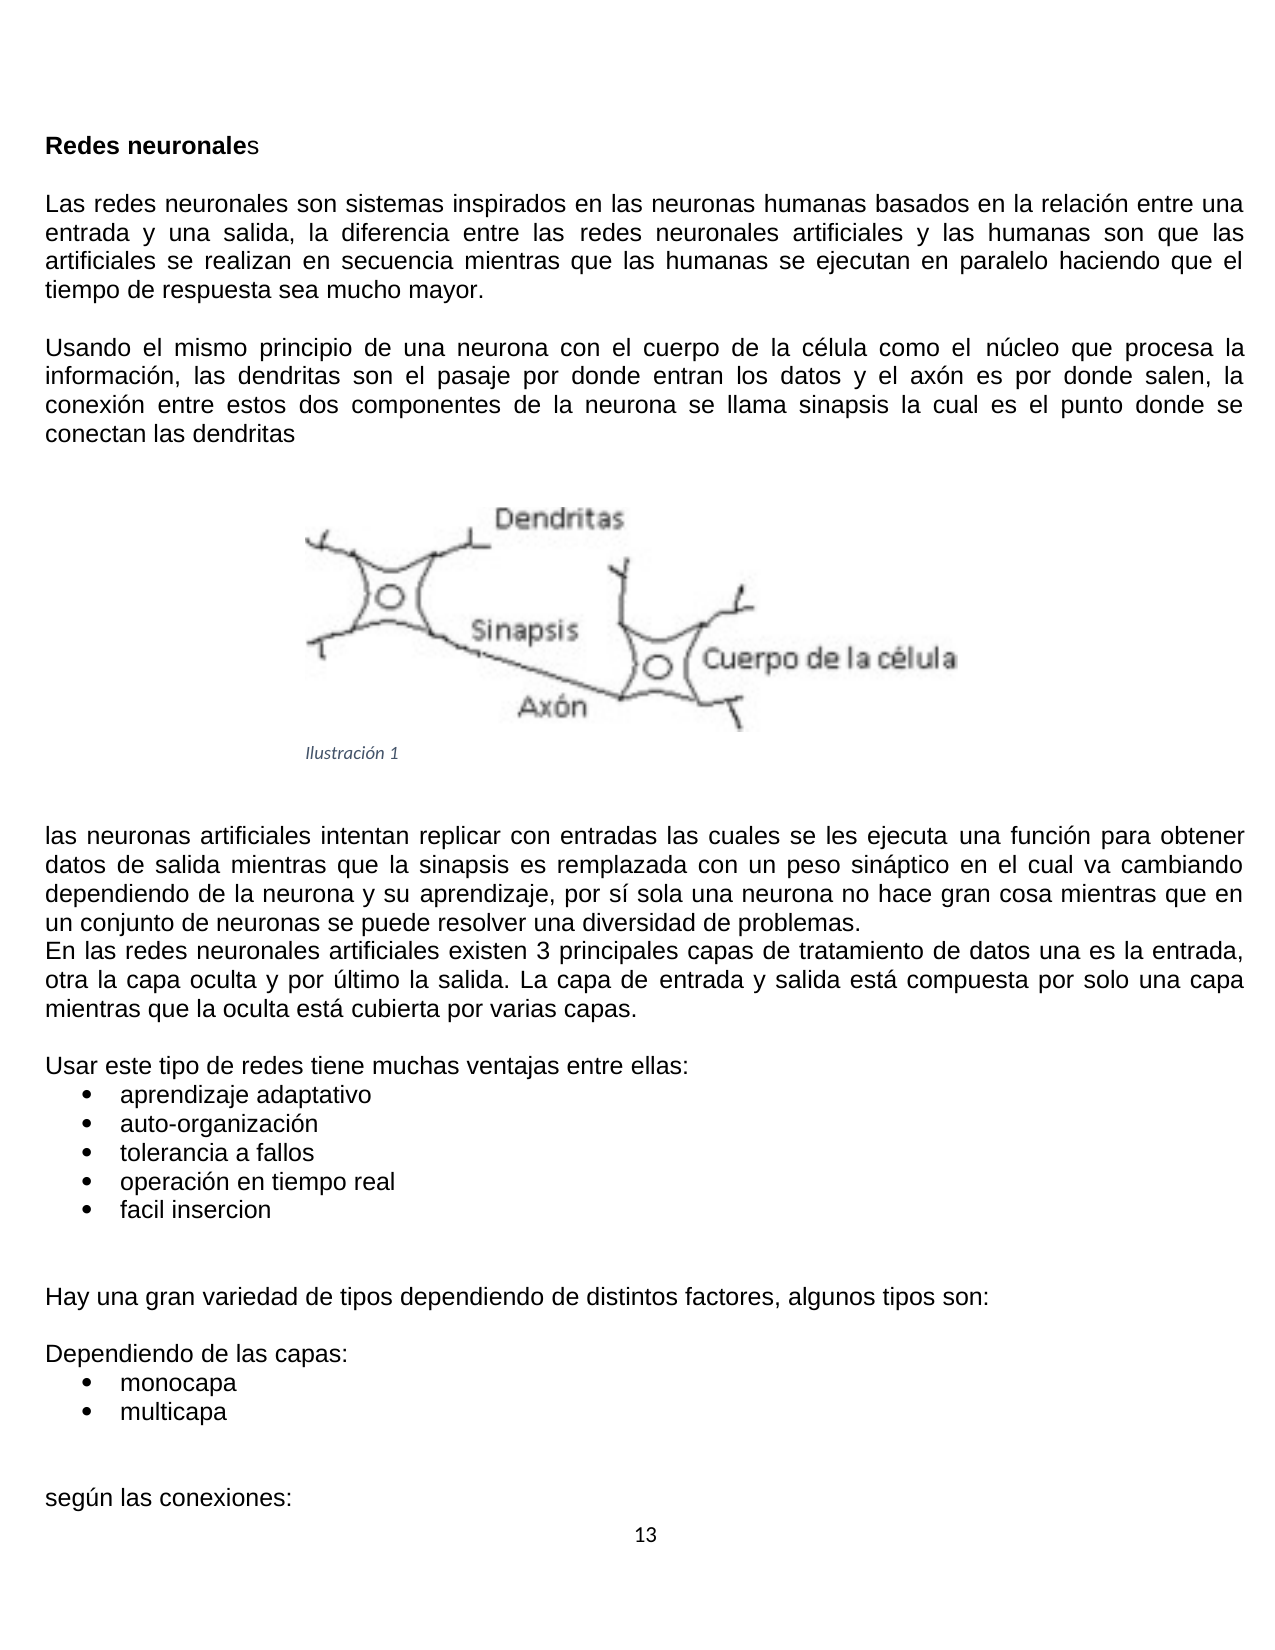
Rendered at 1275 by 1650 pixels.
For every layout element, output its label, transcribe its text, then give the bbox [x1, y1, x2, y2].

text Dependiendo de las capas: [45, 1339, 1245, 1368]
list operación en tiempo real [82, 1167, 1245, 1196]
text según las conexiones: [45, 1483, 1245, 1512]
text Usando el mismo principio de una neurona con el cuerpo de la célula como el núcleo que procesa la información, las dendritas son el pasaje por donde entran los datos y el axón es por donde salen, la conexión entre estos dos componentes de la neurona se llama sinapsis la cual es el punto donde se conectan las dendritas [45, 332, 1245, 447]
list multicapa [82, 1397, 1245, 1426]
text En las redes neuronales artificiales existen 3 principales capas de tratamiento de datos una es la entrada, otra la capa oculta y por último la salida. La capa de entrada y salida está compuesta por solo una capa mientras que la oculta está cubierta por varias capas. [45, 936, 1245, 1023]
list aprendizaje adaptativo [82, 1080, 1245, 1109]
list auto-organización [82, 1109, 1245, 1138]
list monocapa [82, 1368, 1245, 1397]
text Hay una gran variedad de tipos dependiendo de distintos factores, algunos tipos son: [45, 1282, 1245, 1311]
picture [305, 507, 958, 732]
text Las redes neuronales son sistemas inspirados en las neuronas humanas basados en la relación entre una entrada y una salida, la diferencia entre las redes neuronales artificiales y las humanas son que las artificiales se realizan en secuencia mientras que las humanas se ejecutan en paralelo haciendo que el tiempo de respuesta sea mucho mayor. [45, 189, 1245, 304]
list tolerancia a fallos [82, 1138, 1245, 1167]
list facil insercion [82, 1196, 1245, 1224]
text Usar este tipo de redes tiene muchas ventajas entre ellas: [45, 1051, 1245, 1080]
text las neuronas artificiales intentan replicar con entradas las cuales se les ejecuta una función para obtener datos de salida mientras que la sinapsis es remplazada con un peso sináptico en el cual va cambiando dependiendo de la neurona y su aprendizaje, por sí sola una neurona no hace gran cosa mientras que en un conjunto de neuronas se puede resolver una diversidad de problemas. [45, 821, 1245, 936]
text Redes neuronales [45, 131, 1245, 160]
